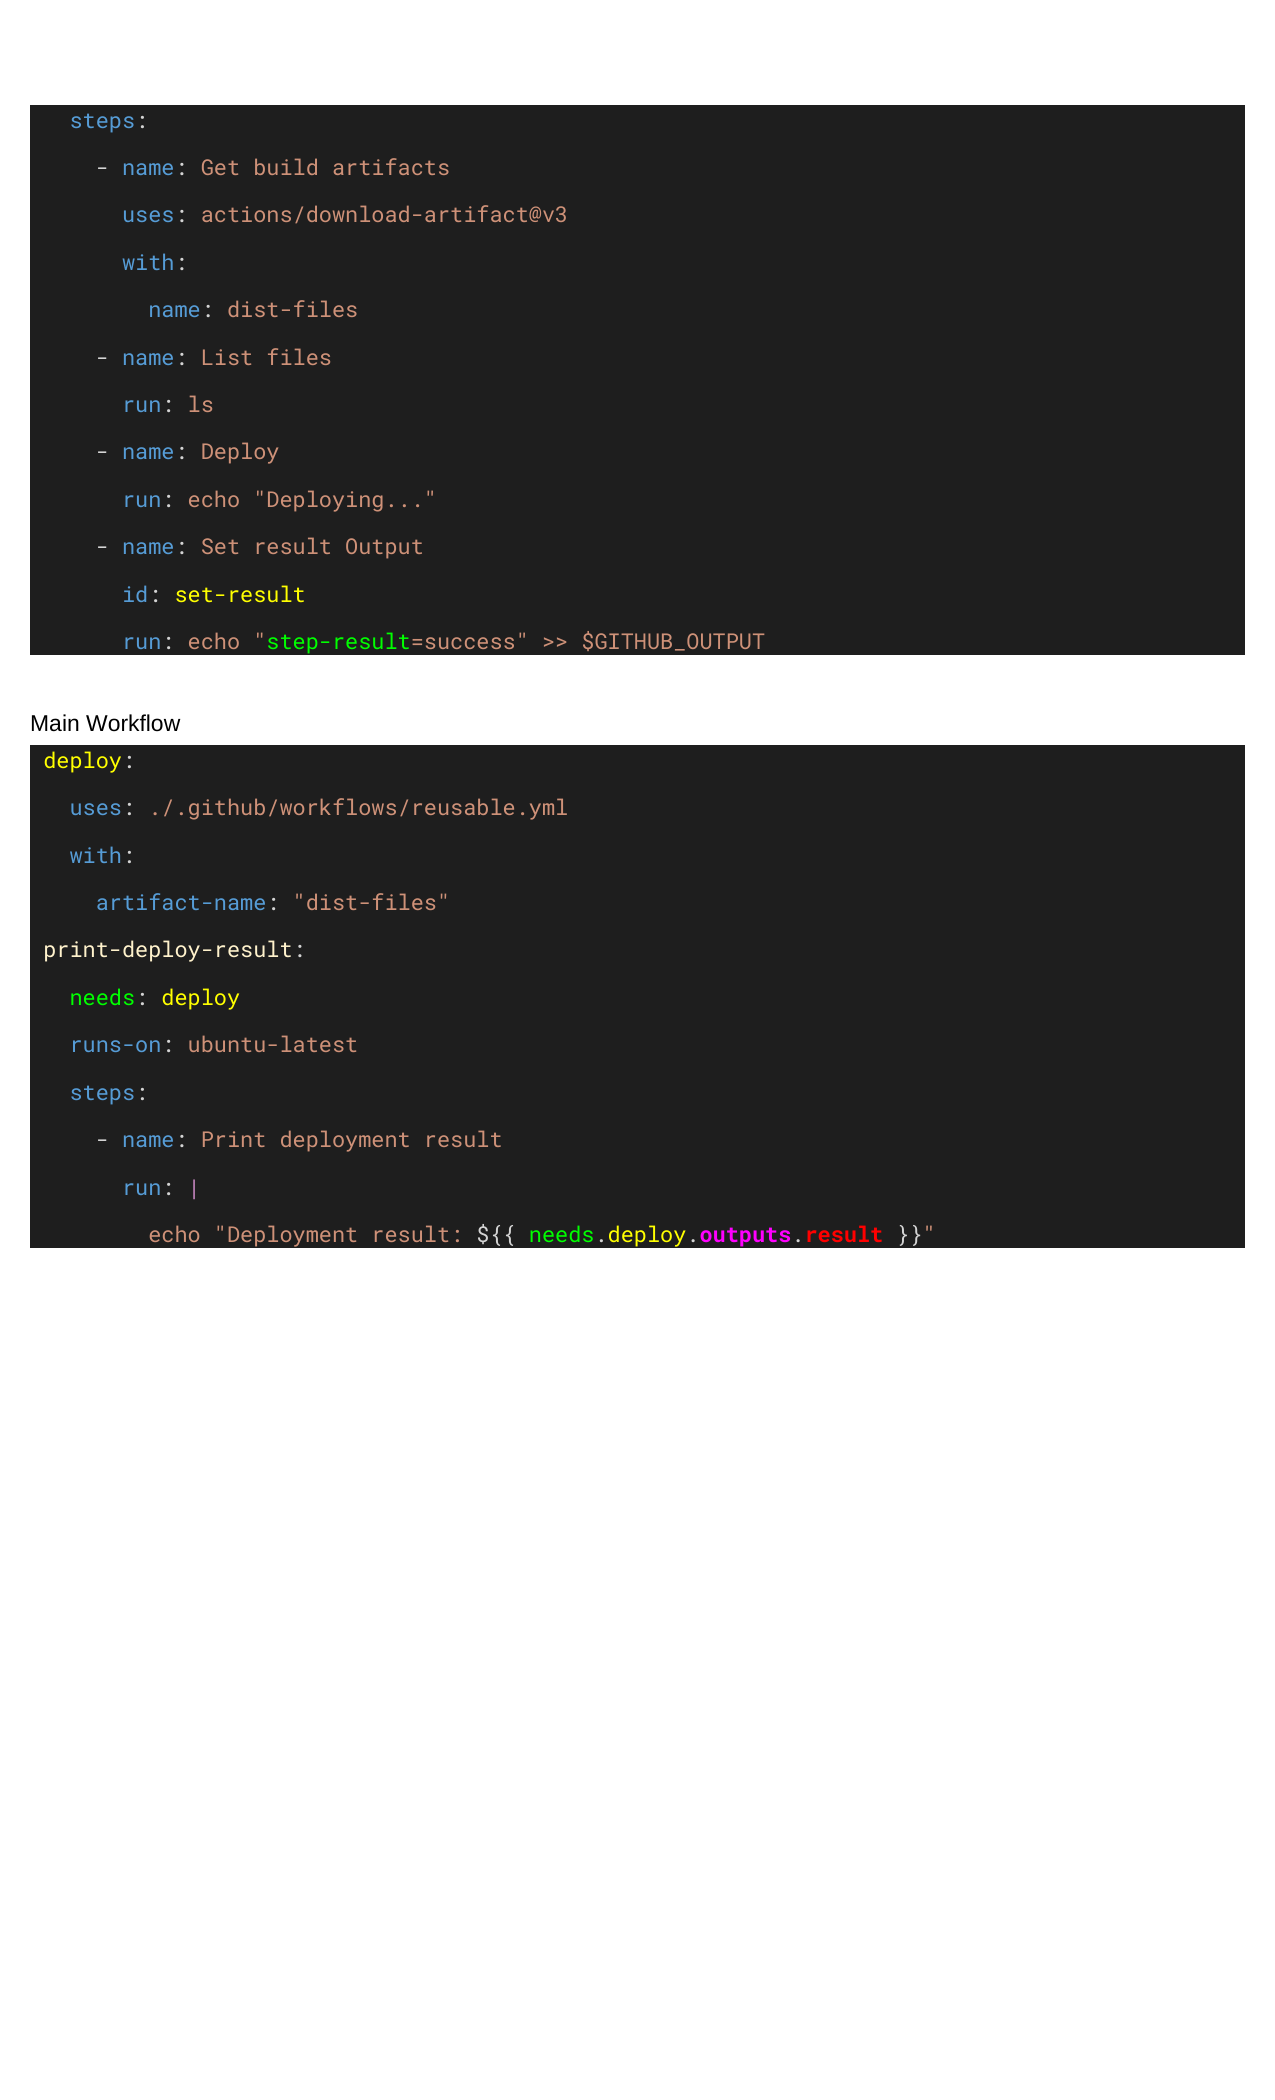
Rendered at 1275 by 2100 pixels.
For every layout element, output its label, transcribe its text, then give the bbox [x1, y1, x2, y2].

text uses: actions/download-artifact@v3 [30, 200, 1245, 229]
text needs: deploy [30, 982, 1245, 1011]
text echo "Deployment result: ${{ needs.deploy.outputs.result }}" [30, 1219, 1245, 1248]
text - name: Get build artifacts [30, 153, 1245, 181]
text run: | [30, 1172, 1245, 1201]
text Main Workflow [30, 710, 1245, 736]
text id: set-result [30, 579, 1245, 608]
text run: ls [30, 389, 1245, 418]
text runs-on: ubuntu-latest [30, 1030, 1245, 1059]
text - name: Print deployment result [30, 1124, 1245, 1153]
text uses: ./.github/workflows/reusable.yml [30, 793, 1245, 822]
text - name: List files [30, 342, 1245, 371]
text - name: Set result Output [30, 532, 1245, 561]
text print-deploy-result: [30, 935, 1245, 964]
text deploy: [30, 745, 1245, 774]
text steps: [30, 1077, 1245, 1106]
text with: [30, 247, 1245, 276]
text run: echo "Deploying..." [30, 484, 1245, 513]
text run: echo "step-result=success" >> $GITHUB_OUTPUT [30, 627, 1245, 655]
text steps: [30, 105, 1245, 134]
text with: [30, 840, 1245, 869]
text name: dist-files [30, 295, 1245, 324]
text - name: Deploy [30, 437, 1245, 466]
text artifact-name: "dist-files" [30, 888, 1245, 916]
